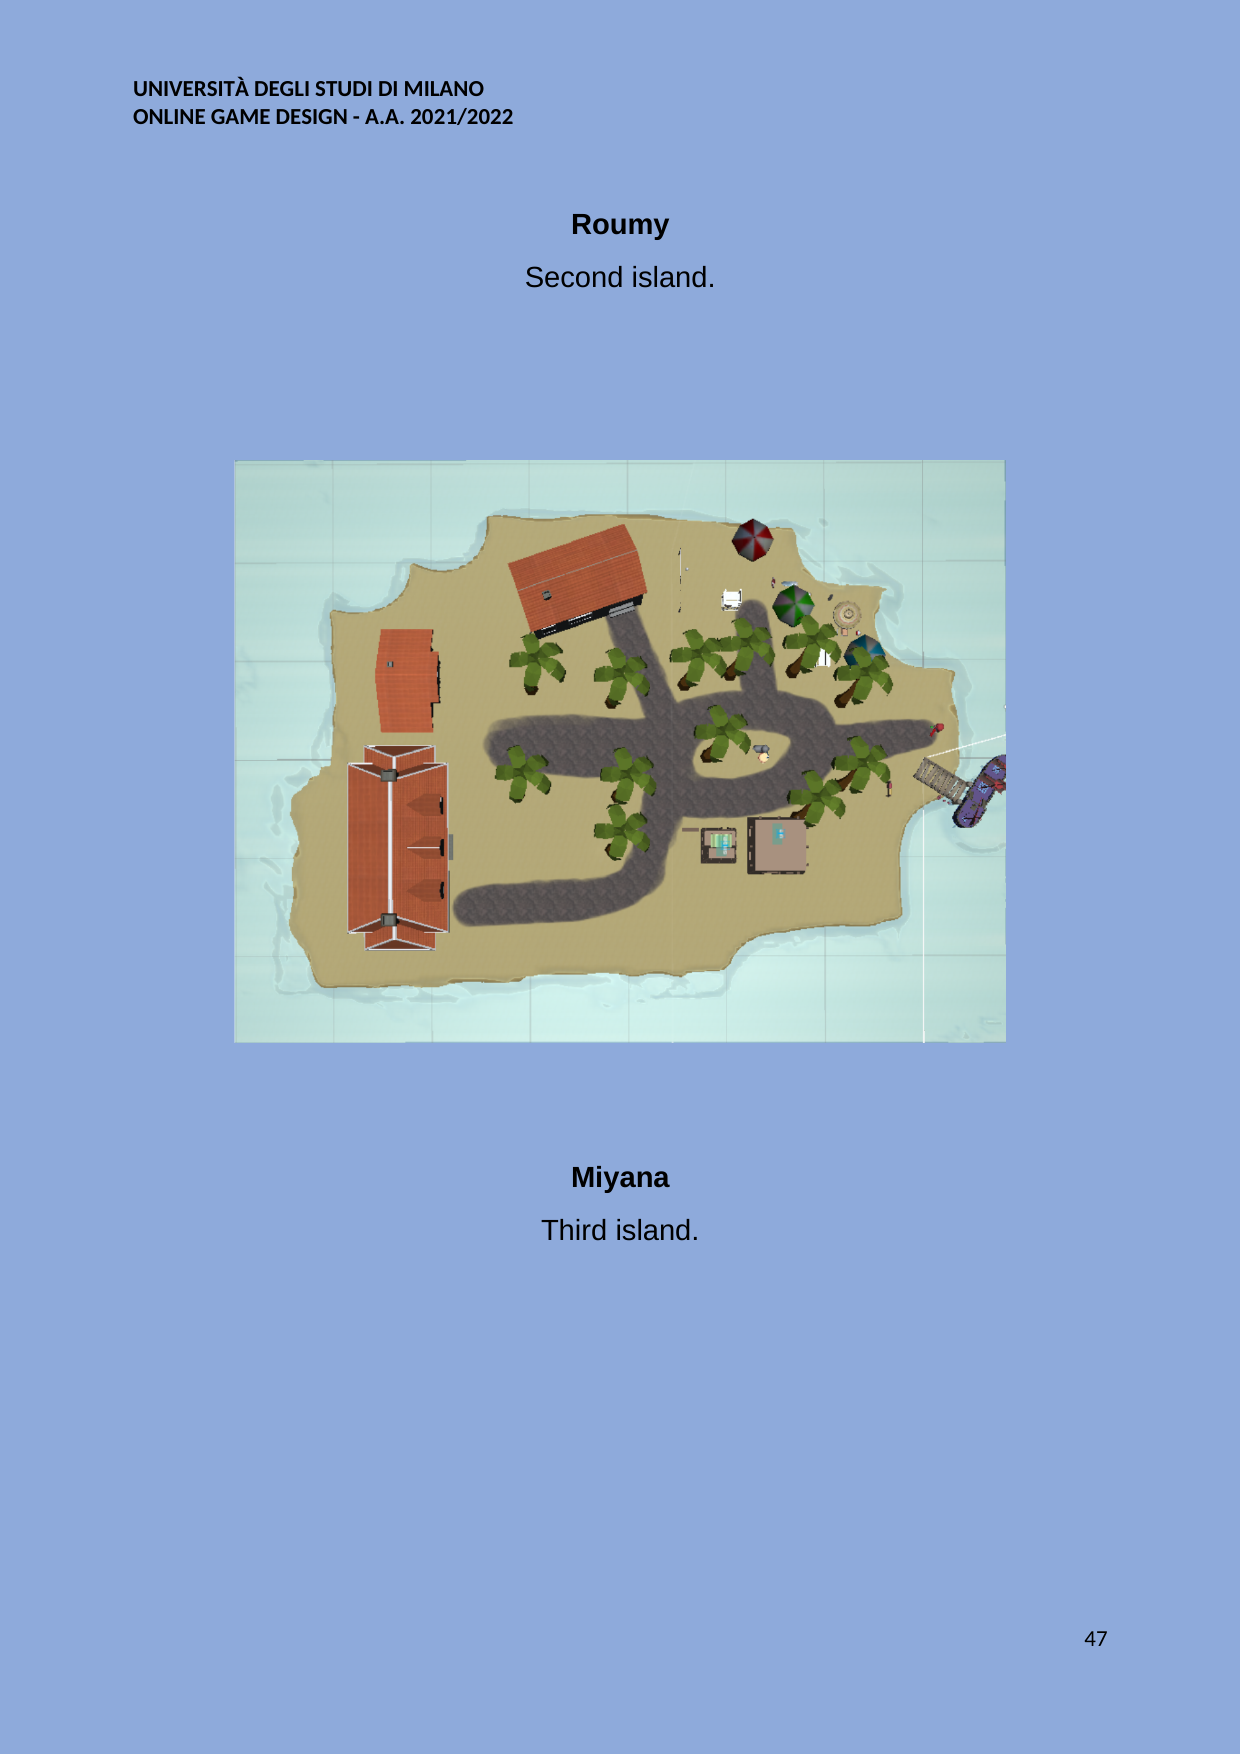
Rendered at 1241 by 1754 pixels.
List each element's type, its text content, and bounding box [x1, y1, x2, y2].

picture [236, 460, 1005, 1043]
text Third island. [133, 1213, 1107, 1246]
text Second island. [133, 259, 1107, 293]
text Roumy [133, 207, 1107, 240]
